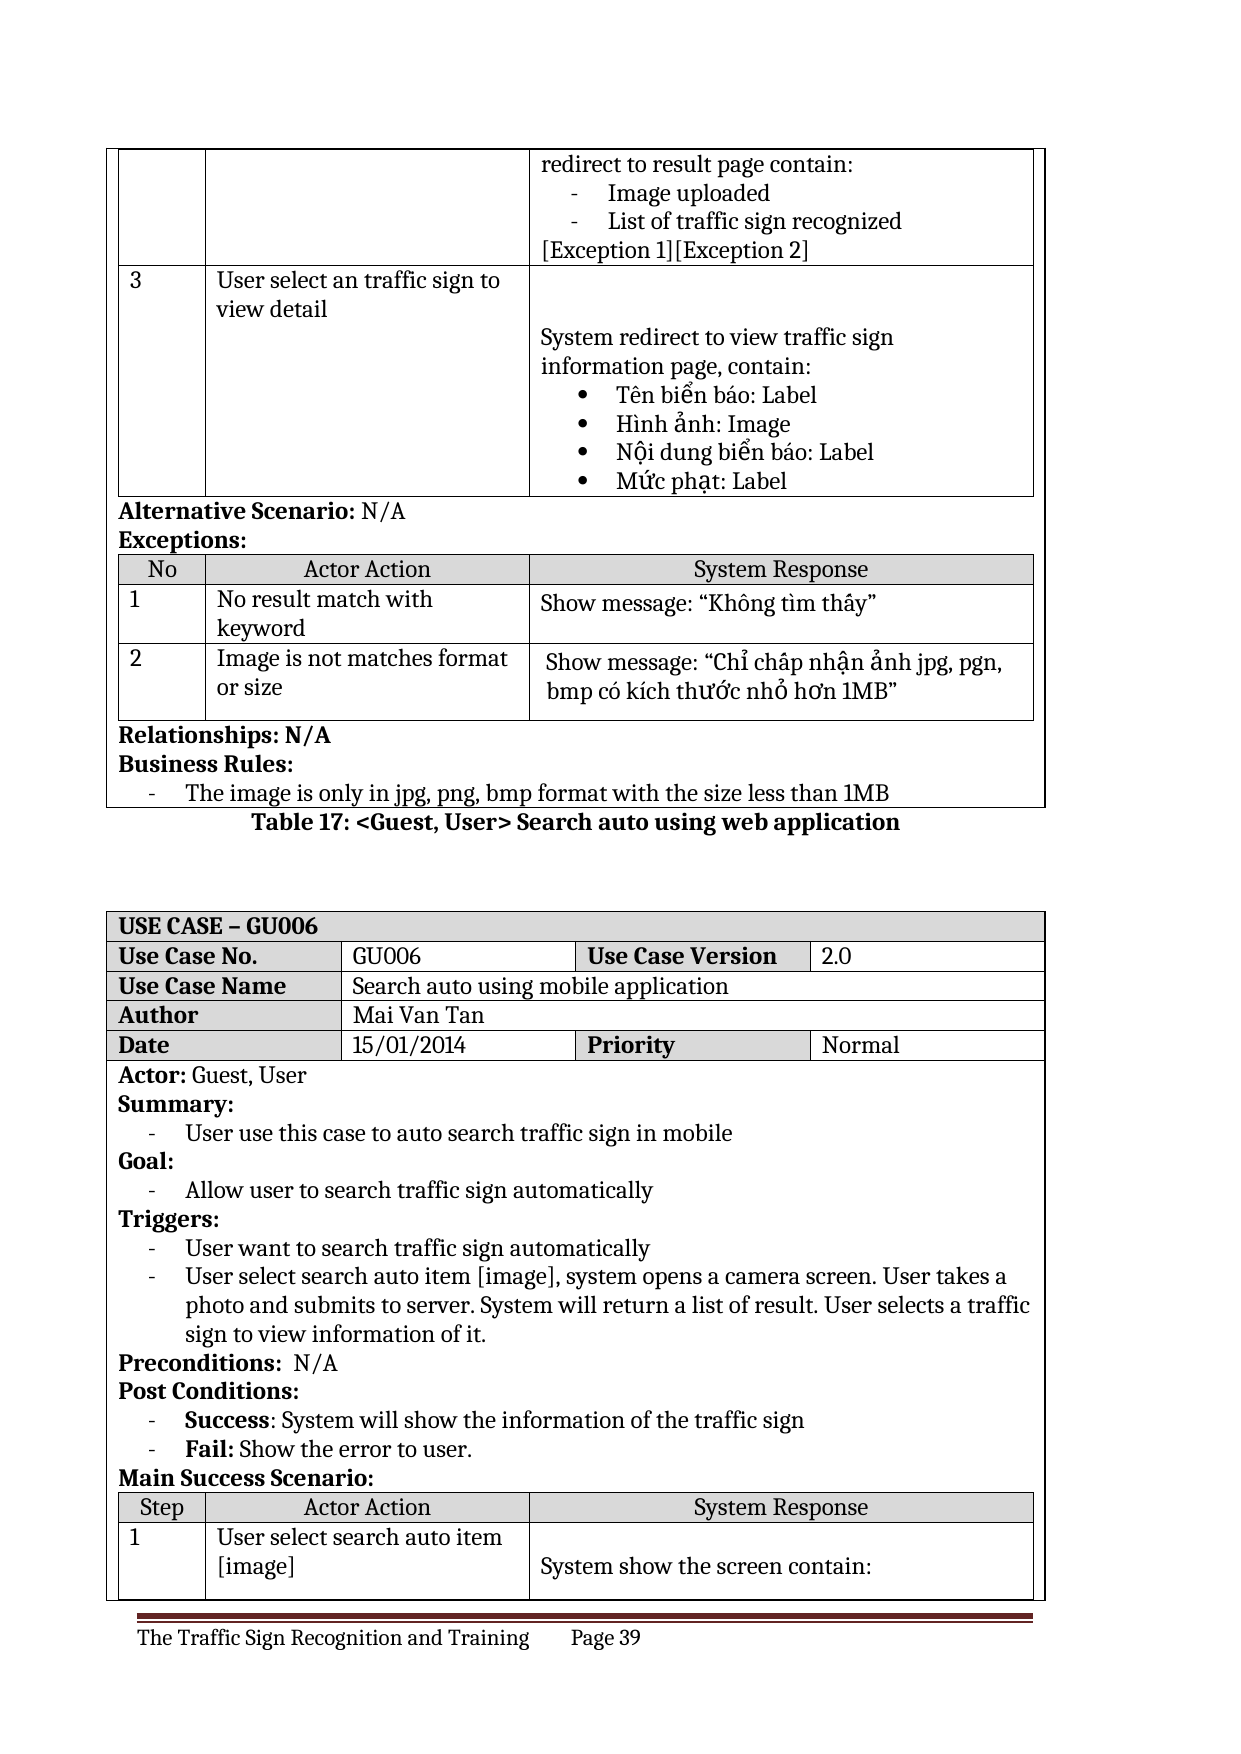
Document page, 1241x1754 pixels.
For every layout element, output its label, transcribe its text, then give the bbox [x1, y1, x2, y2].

table_cell Use Case Version [576, 942, 810, 971]
table_cell Priority [576, 1031, 810, 1060]
table_cell Normal [811, 1031, 1044, 1060]
text Table 17: <Guest, User> Search auto using web application [118, 808, 1033, 837]
table_cell Date [107, 1031, 341, 1060]
table_cell Use Case Name [107, 972, 341, 1000]
table_header USE CASE – GU006 [107, 912, 1044, 941]
table_cell Mai Van Tan [342, 1001, 1044, 1030]
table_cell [107, 1061, 1044, 1600]
table_cell 15/01/2014 [342, 1031, 575, 1060]
table_cell GU006 [342, 942, 575, 971]
table_cell 2.0 [811, 942, 1044, 971]
table_cell Author [107, 1001, 341, 1030]
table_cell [107, 149, 1044, 807]
table_cell Search auto using mobile application [342, 972, 1044, 1000]
table_cell Use Case No. [107, 942, 341, 971]
